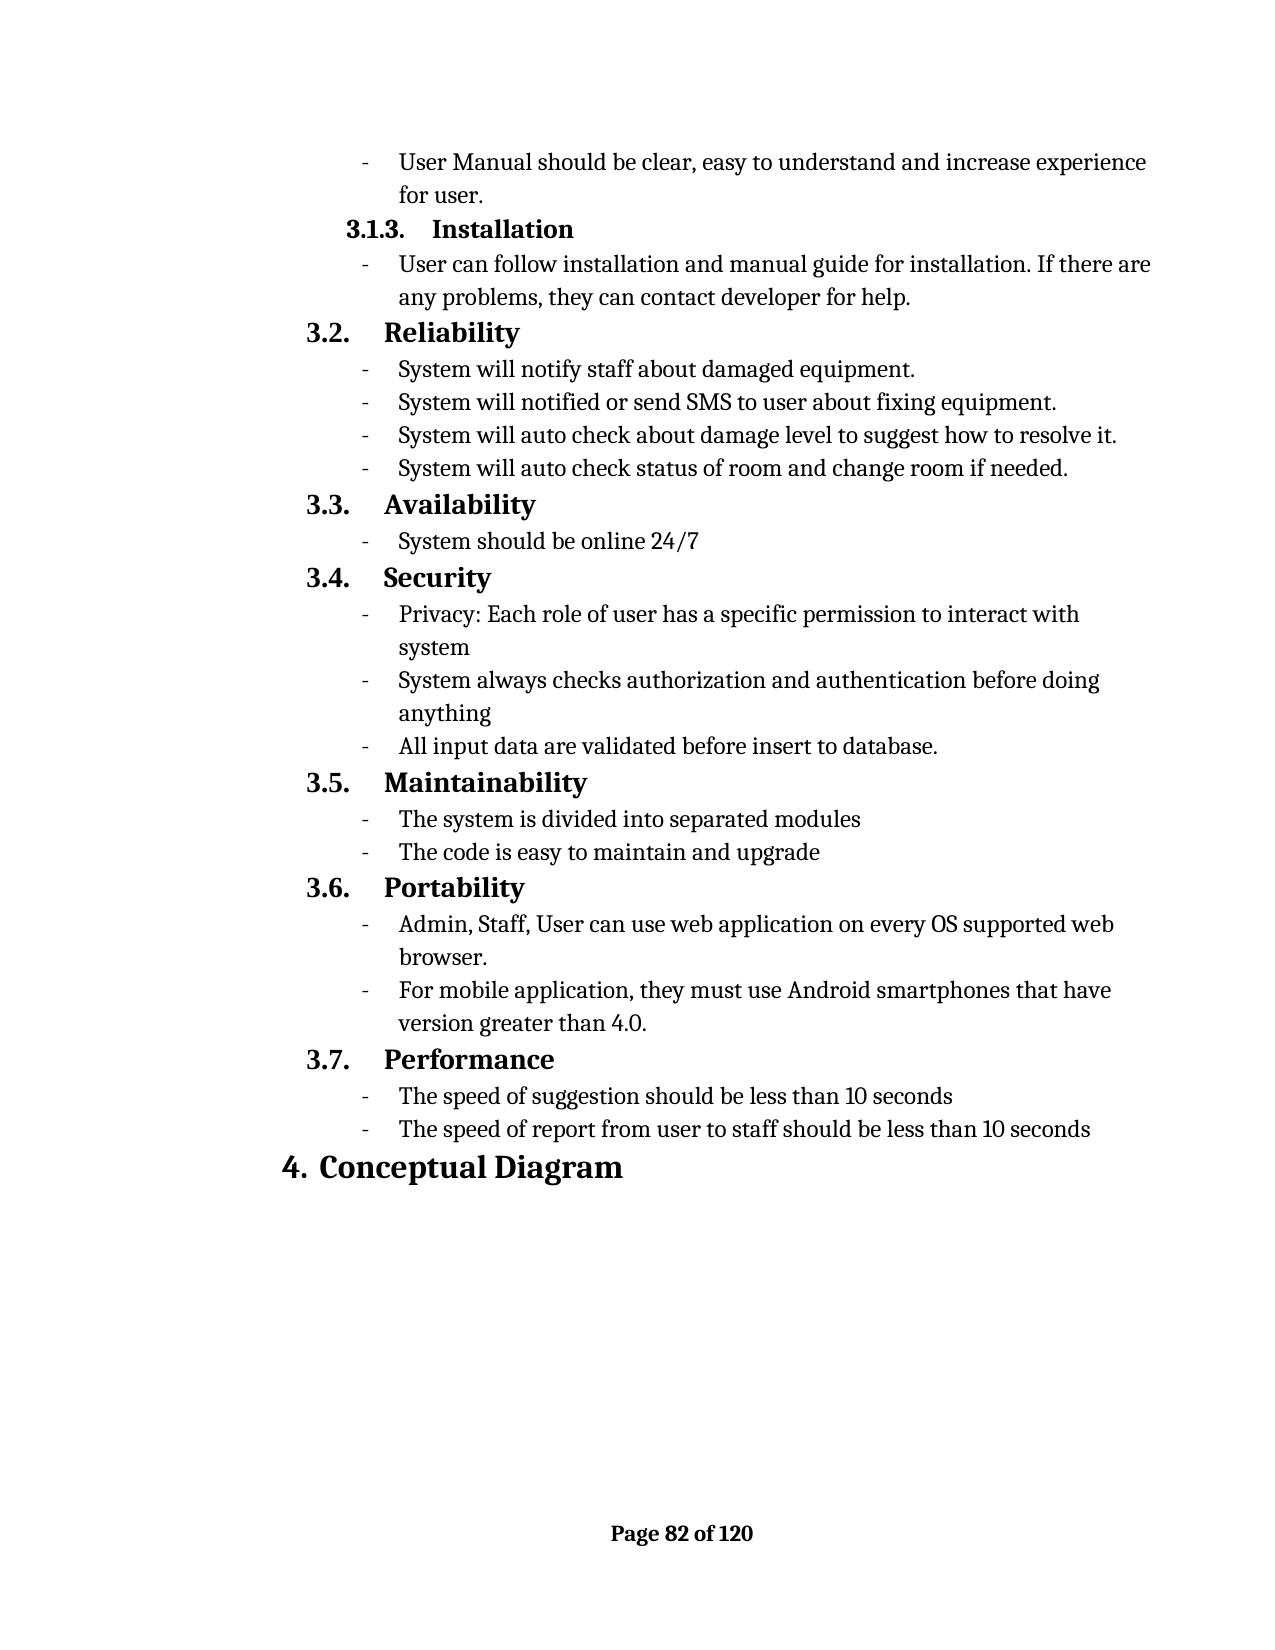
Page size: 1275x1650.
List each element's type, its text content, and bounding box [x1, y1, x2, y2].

list System will auto check status of room and change room if needed. [361, 454, 1157, 483]
list Privacy: Each role of user has a specific permission to interact with system [361, 600, 1157, 661]
list The speed of report from user to staff should be less than 10 seconds [361, 1115, 1157, 1144]
list Reliability [306, 316, 1157, 350]
list System should be online 24/7 [361, 527, 1157, 556]
list User can follow installation and manual guide for installation. If there are any problems, they can contact developer for help. [361, 249, 1157, 311]
list The speed of suggestion should be less than 10 seconds [361, 1082, 1157, 1111]
list System will notify staff about damaged equipment. [361, 355, 1157, 384]
list User Manual should be clear, easy to understand and increase experience for user. [361, 148, 1157, 209]
list System always checks authorization and authentication before doing anything [361, 666, 1157, 727]
list Portability [306, 871, 1157, 905]
list All input data are validated before insert to database. [361, 732, 1157, 761]
list For mobile application, they must use Android smartphones that have version greater than 4.0. [361, 976, 1157, 1038]
list Admin, Staff, User can use web application on every OS supported web browser. [361, 910, 1157, 972]
list Security [306, 560, 1157, 594]
list Availability [306, 487, 1157, 522]
list Conceptual Diagram [282, 1148, 1157, 1186]
list The system is divided into separated modules [361, 804, 1157, 833]
list System will notified or send SMS to user about fixing equipment. [361, 388, 1157, 417]
list System will auto check about damage level to suggest how to resolve it. [361, 421, 1157, 450]
list Performance [306, 1042, 1157, 1077]
list The code is easy to maintain and upgrade [361, 837, 1157, 866]
list Maintainability [306, 765, 1157, 799]
list Installation [346, 214, 1157, 245]
